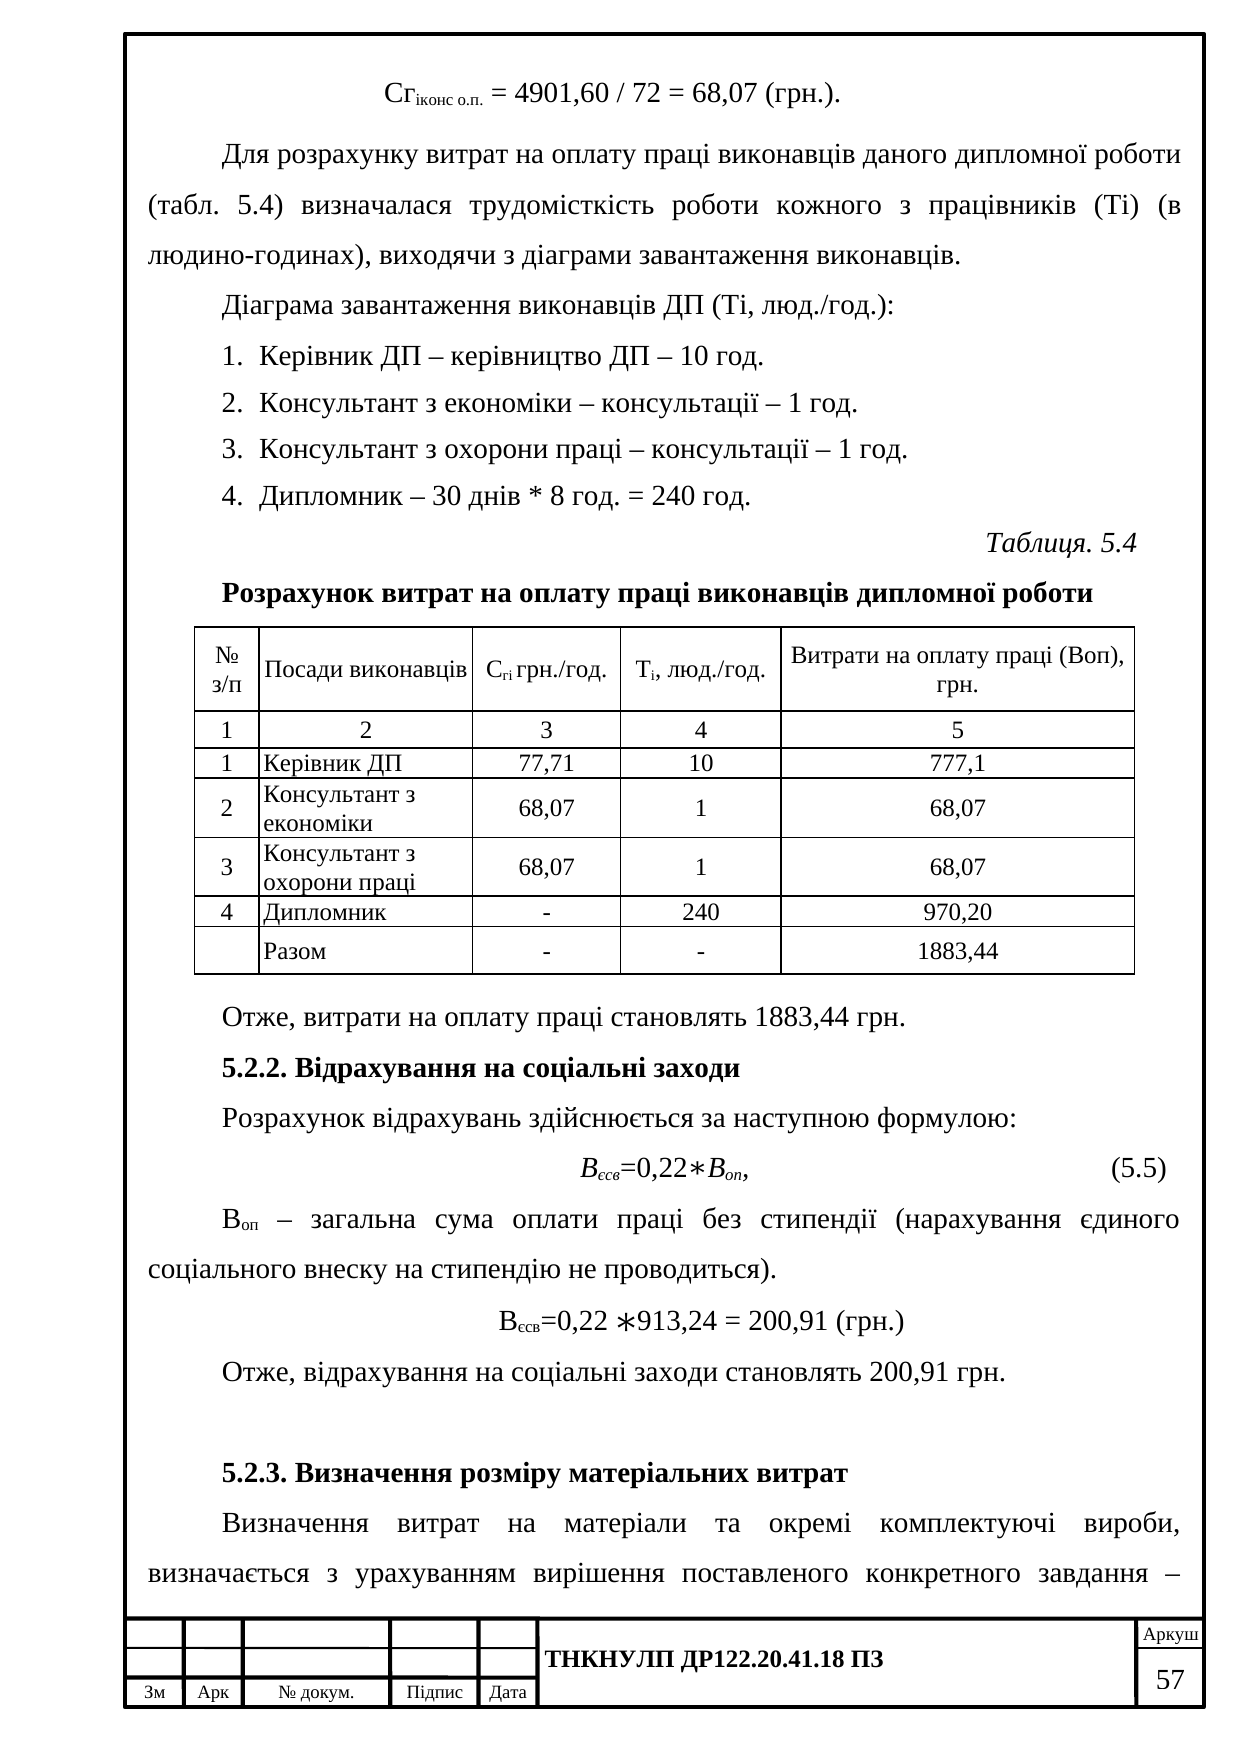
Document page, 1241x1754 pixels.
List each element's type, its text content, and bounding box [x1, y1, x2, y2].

table_cell 1 [621, 838, 780, 895]
table_cell - [621, 927, 780, 973]
list Керівник ДП – керівництво ДП – 10 год. [221, 338, 1181, 371]
table_cell 970,20 [782, 897, 1134, 926]
text Вєсв=0,22∗Воп, (5.5) [133, 1151, 1167, 1184]
table_cell 10 [621, 749, 780, 777]
table_cell 77,71 [473, 749, 620, 777]
table_header № з/п [195, 628, 258, 710]
table_header Витрати на оплату праці (Воп), грн. [782, 628, 1134, 710]
list Дипломник – 30 днів * 8 год. = 240 год. [221, 478, 1181, 512]
table_cell - [473, 897, 620, 926]
table_cell 4 [195, 897, 258, 926]
table_cell 2 [195, 779, 258, 836]
text Отже, відрахування на соціальні заходи становлять 200,91 грн. [148, 1354, 1181, 1388]
table_cell 68,07 [473, 838, 620, 895]
table_header Посади виконавців [260, 628, 472, 710]
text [148, 1505, 1181, 1589]
table_cell 3 [473, 712, 620, 747]
text Отже, витрати на оплату праці становлять 1883,44 грн. [148, 999, 1181, 1033]
list Консультант з економіки – консультації – 1 год. [221, 385, 1181, 418]
text Діаграма завантаження виконавців ДП (Ті, люд./год.): [148, 287, 1181, 321]
table_cell 1883,44 [782, 927, 1134, 973]
text 5.2.3. Визначення розміру матеріальних витрат [222, 1455, 1181, 1488]
table_cell 68,07 [782, 838, 1134, 895]
table_cell Консультант з охорони праці [260, 838, 472, 895]
text Вєсв=0,22 ∗913,24 = 200,91 (грн.) [148, 1301, 1181, 1337]
text 5.2.2. Відрахування на соціальні заходи [222, 1050, 1181, 1083]
text Сгіконс о.п. = 4901,60 / 72 = 68,07 (грн.). [133, 76, 1181, 109]
table_cell Разом [260, 927, 472, 973]
table_cell 68,07 [473, 779, 620, 836]
list Консультант з охорони праці – консультації – 1 год. [221, 432, 1181, 465]
table_cell 5 [782, 712, 1134, 747]
table_cell 1 [195, 712, 258, 747]
table_cell 240 [621, 897, 780, 926]
table_cell 3 [195, 838, 258, 895]
text Воп – загальна сума оплати праці без стипендії (нарахування єдиного соціального внеску на стипендію не проводиться). [148, 1201, 1181, 1285]
text Для розрахунку витрат на оплату праці виконавців даного дипломної роботи (табл. 5.4) визначалася трудомісткість роботи кожного з працівників (Ті) (в людино-годинах), виходячи з діаграми завантаження виконавців. [148, 137, 1181, 271]
table_cell 4 [621, 712, 780, 747]
table_cell Керівник ДП [260, 749, 472, 777]
table_header Сгі грн./год. [473, 628, 620, 710]
text Розрахунок витрат на оплату праці виконавців дипломної роботи [148, 576, 1181, 609]
table_cell 777,1 [782, 749, 1134, 777]
table_cell 68,07 [782, 779, 1134, 836]
table_cell 1 [195, 749, 258, 777]
table_cell [195, 927, 258, 973]
table_cell 2 [260, 712, 472, 747]
table_cell Дипломник [260, 897, 472, 926]
text Розрахунок відрахувань здійснюється за наступною формулою: [148, 1100, 1181, 1134]
table_cell Консультант з економіки [260, 779, 472, 836]
table_cell 1 [621, 779, 780, 836]
text Таблиця. 5.4 [162, 525, 1137, 559]
table_cell - [473, 927, 620, 973]
table_header Ті, люд./год. [621, 628, 780, 710]
